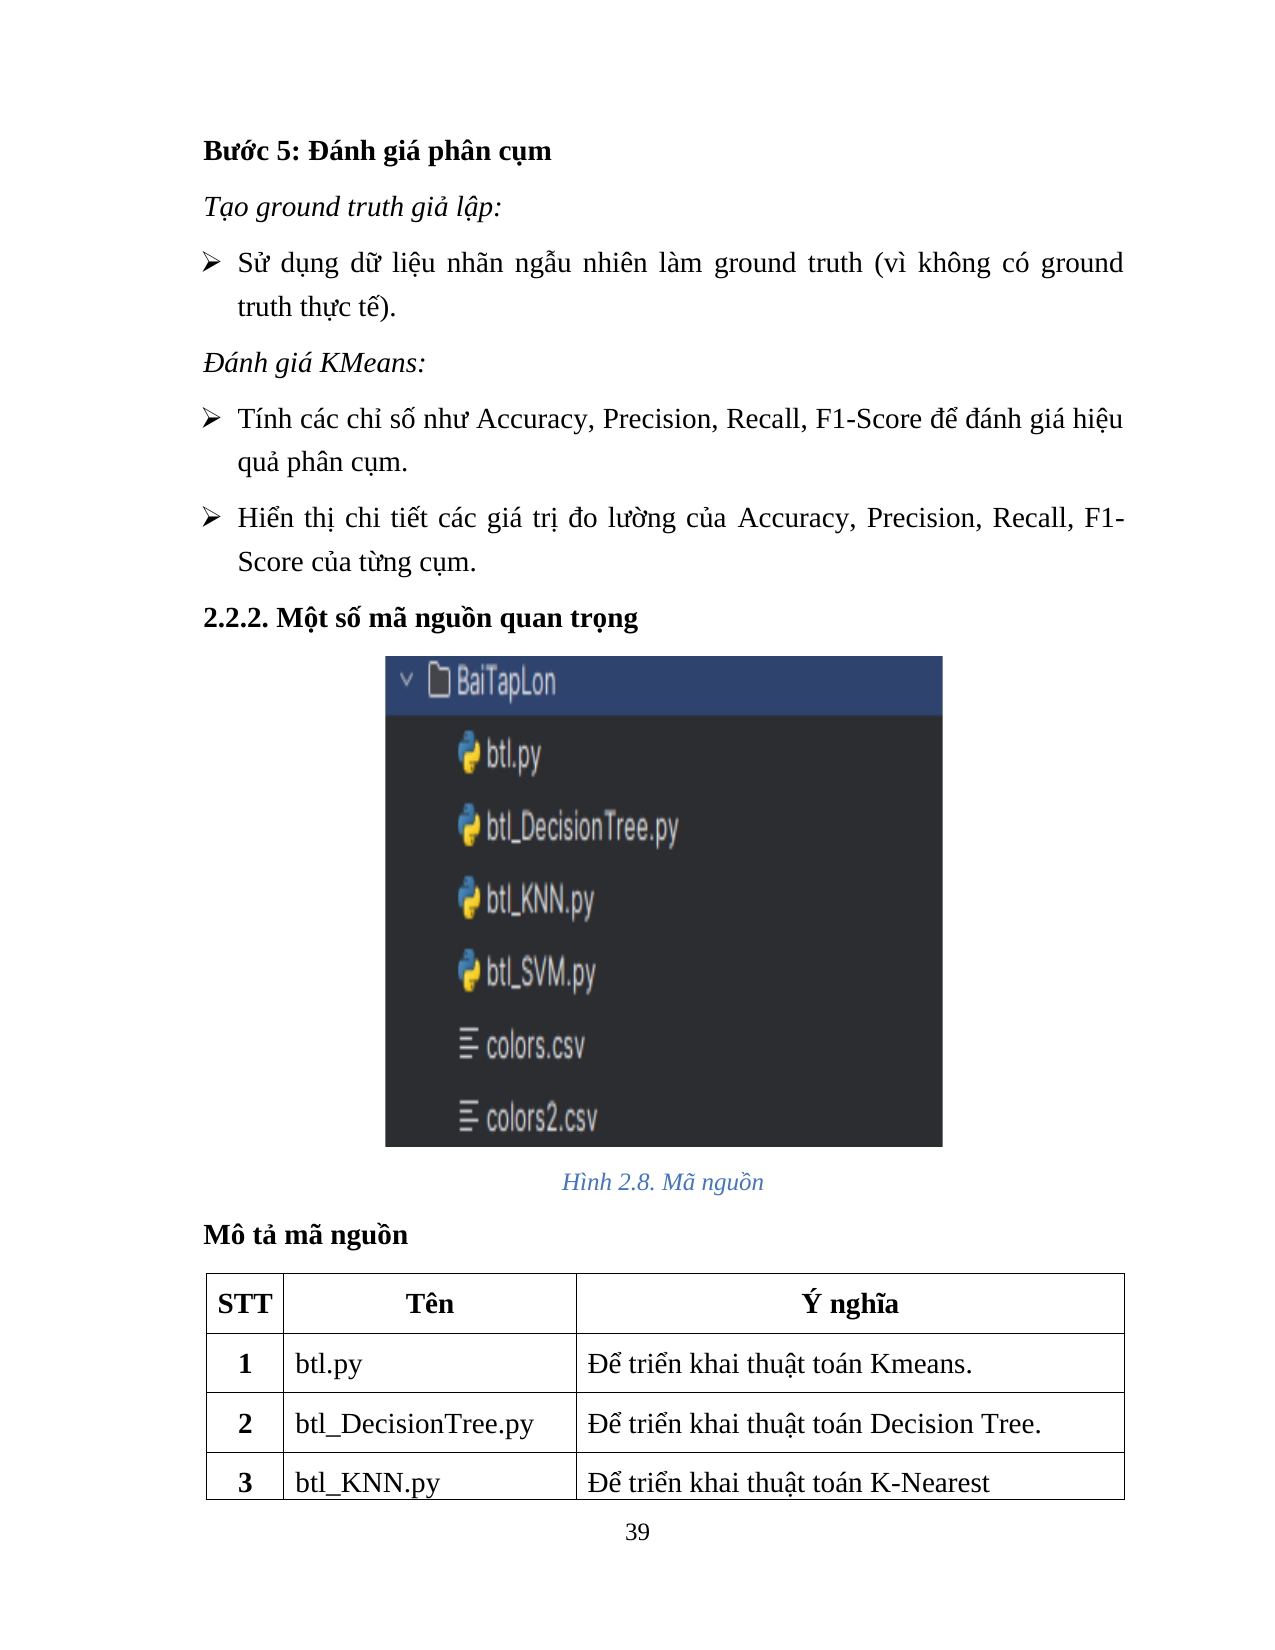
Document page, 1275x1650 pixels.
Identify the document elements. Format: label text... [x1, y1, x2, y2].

table_header Ý nghĩa [577, 1274, 1124, 1333]
table_cell 1 [207, 1334, 283, 1392]
text Bước 5: Đánh giá phân cụm [203, 133, 1125, 166]
picture [385, 656, 943, 1147]
text Hình 2.8. Mã nguồn [203, 1167, 1125, 1196]
table_cell btl_KNN.py [284, 1453, 576, 1499]
list Hiển thị chi tiết các giá trị đo lường của Accuracy, Precision, Recall, F1-Score của từng cụm. [200, 500, 1125, 578]
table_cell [577, 1453, 1124, 1499]
text Mô tả mã nguồn [203, 1217, 1125, 1251]
table_cell Để triển khai thuật toán Decision Tree. [577, 1393, 1124, 1452]
table_header Tên [284, 1274, 576, 1333]
table_cell 3 [207, 1453, 283, 1499]
subtitle 2.2.2. Một số mã nguồn quan trọng [203, 600, 1125, 634]
table_header STT [207, 1274, 283, 1333]
table_cell btl_DecisionTree.py [284, 1393, 576, 1452]
table_cell btl.py [284, 1334, 576, 1392]
table_cell 2 [207, 1393, 283, 1452]
list Sử dụng dữ liệu nhãn ngẫu nhiên làm ground truth (vì không có ground truth thực tế). [200, 245, 1125, 322]
list Tính các chỉ số như Accuracy, Precision, Recall, F1-Score để đánh giá hiệu quả phân cụm. [200, 401, 1125, 478]
table_cell Để triển khai thuật toán Kmeans. [577, 1334, 1124, 1392]
text Đánh giá KMeans: [203, 345, 1125, 378]
text Tạo ground truth giả lập: [203, 189, 1125, 222]
